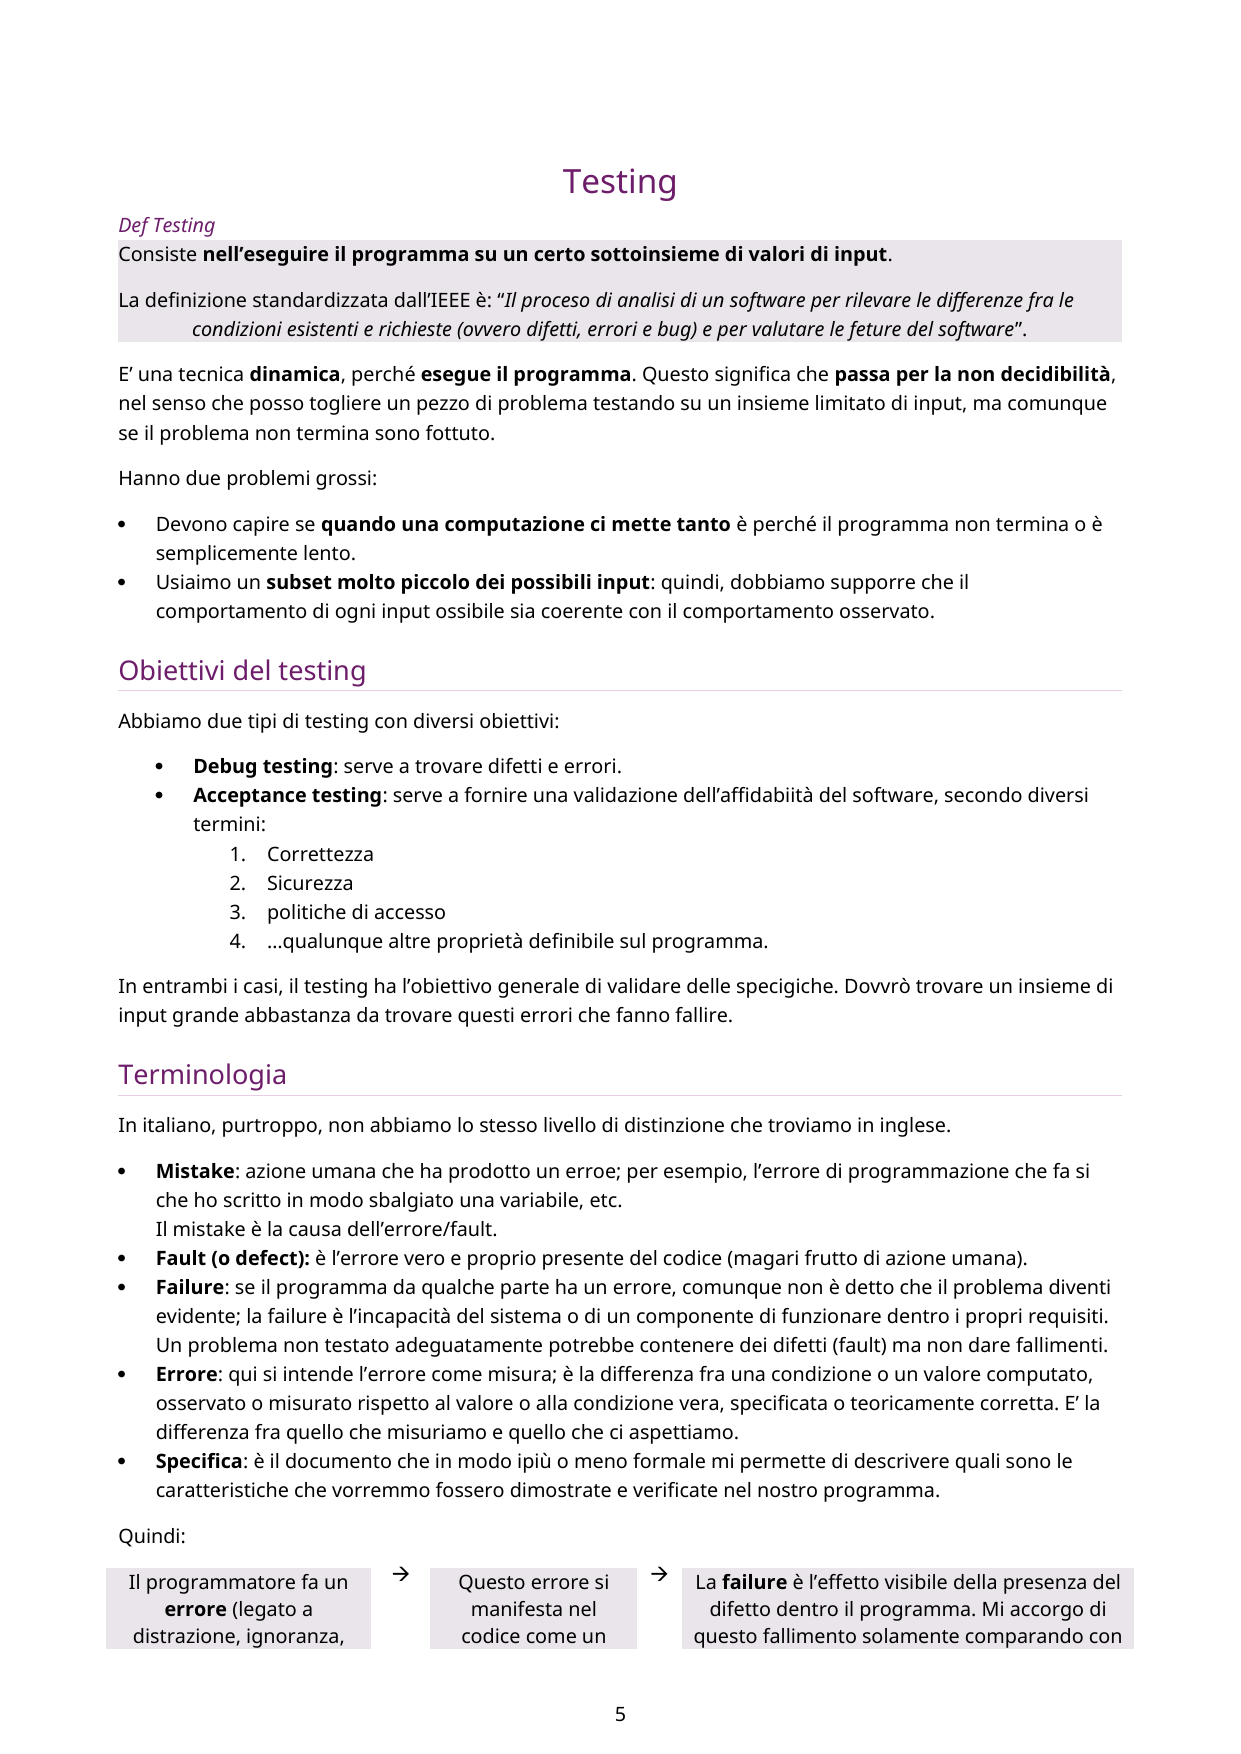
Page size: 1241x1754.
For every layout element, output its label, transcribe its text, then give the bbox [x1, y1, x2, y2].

list Fault (o defect): è l’errore vero e proprio presente del codice (magari frutto di azione umana). [118, 1244, 1122, 1271]
list Failure: se il programma da qualche parte ha un errore, comunque non è detto che il problema diventi evidente; la failure è l’incapacità del sistema o di un componente di funzionare dentro i propri requisiti. Un problema non testato adeguatamente potrebbe contenere dei difetti (fault) ma non dare fallimenti. [118, 1273, 1122, 1358]
list Sicurezza [229, 869, 1122, 896]
table_header Questo errore si manifesta nel codice come un difetto [430, 1568, 637, 1649]
subtitle Testing [118, 158, 1122, 203]
list Mistake: azione umana che ha prodotto un erroe; per esempio, l’errore di programmazione che fa si che ho scritto in modo sbalgiato una variabile, etc. Il mistake è la causa dell’errore/fault. [118, 1157, 1122, 1242]
text La definizione standardizzata dall’IEEE è: “Il proceso di analisi di un software per rilevare le differenze fra le condizioni esistenti e richieste (ovvero difetti, errori e bug) e per valutare le feture del software”. [118, 286, 1122, 342]
subtitle Obiettivi del testing [118, 651, 1122, 690]
list politiche di accesso [229, 898, 1122, 925]
text Consiste nell’eseguire il programma su un certo sottoinsieme di valori di input. [118, 240, 1122, 267]
text Quindi: [118, 1522, 1122, 1549]
list Errore: qui si intende l’errore come misura; è la differenza fra una condizione o un valore computato, osservato o misurato rispetto al valore o alla condizione vera, specificata o teoricamente corretta. E’ la differenza fra quello che misuriamo e quello che ci aspettiamo. [118, 1360, 1122, 1446]
text In italiano, purtroppo, non abbiamo lo stesso livello di distinzione che troviamo in inglese. [118, 1111, 1122, 1138]
list Debug testing: serve a trovare difetti e errori. [156, 753, 1122, 779]
subtitle Def Testing [118, 211, 1122, 238]
list Usiaimo un subset molto piccolo dei possibili input: quindi, dobbiamo supporre che il comportamento di ogni input ossibile sia coerente con il comportamento osservato. [118, 568, 1122, 624]
table_header [637, 1568, 682, 1649]
text Hanno due problemi grossi: [118, 464, 1122, 491]
subtitle Terminologia [118, 1056, 1122, 1095]
text In entrambi i casi, il testing ha l’obiettivo generale di validare delle specigiche. Dovvrò trovare un insieme di input grande abbastanza da trovare questi errori che fanno fallire. [118, 973, 1122, 1029]
text Abbiamo due tipi di testing con diversi obiettivi: [118, 707, 1122, 734]
list Acceptance testing: serve a fornire una validazione dell’affidabiità del software, secondo diversi termini: [156, 782, 1122, 838]
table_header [106, 1568, 371, 1649]
text E’ una tecnica dinamica, perché esegue il programma. Questo significa che passa per la non decidibilità, nel senso che posso togliere un pezzo di problema testando su un insieme limitato di input, ma comunque se il problema non termina sono fottuto. [118, 361, 1122, 446]
list Correttezza [229, 840, 1122, 867]
list …qualunque altre proprietà definibile sul programma. [229, 927, 1122, 954]
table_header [682, 1568, 1134, 1649]
list Specifica: è il documento che in modo ipiù o meno formale mi permette di descrivere quali sono le caratteristiche che vorremmo fossero dimostrate e verificate nel nostro programma. [118, 1448, 1122, 1504]
list Devono capire se quando una computazione ci mette tanto è perché il programma non termina o è semplicemente lento. [118, 510, 1122, 566]
table_header [371, 1568, 430, 1649]
